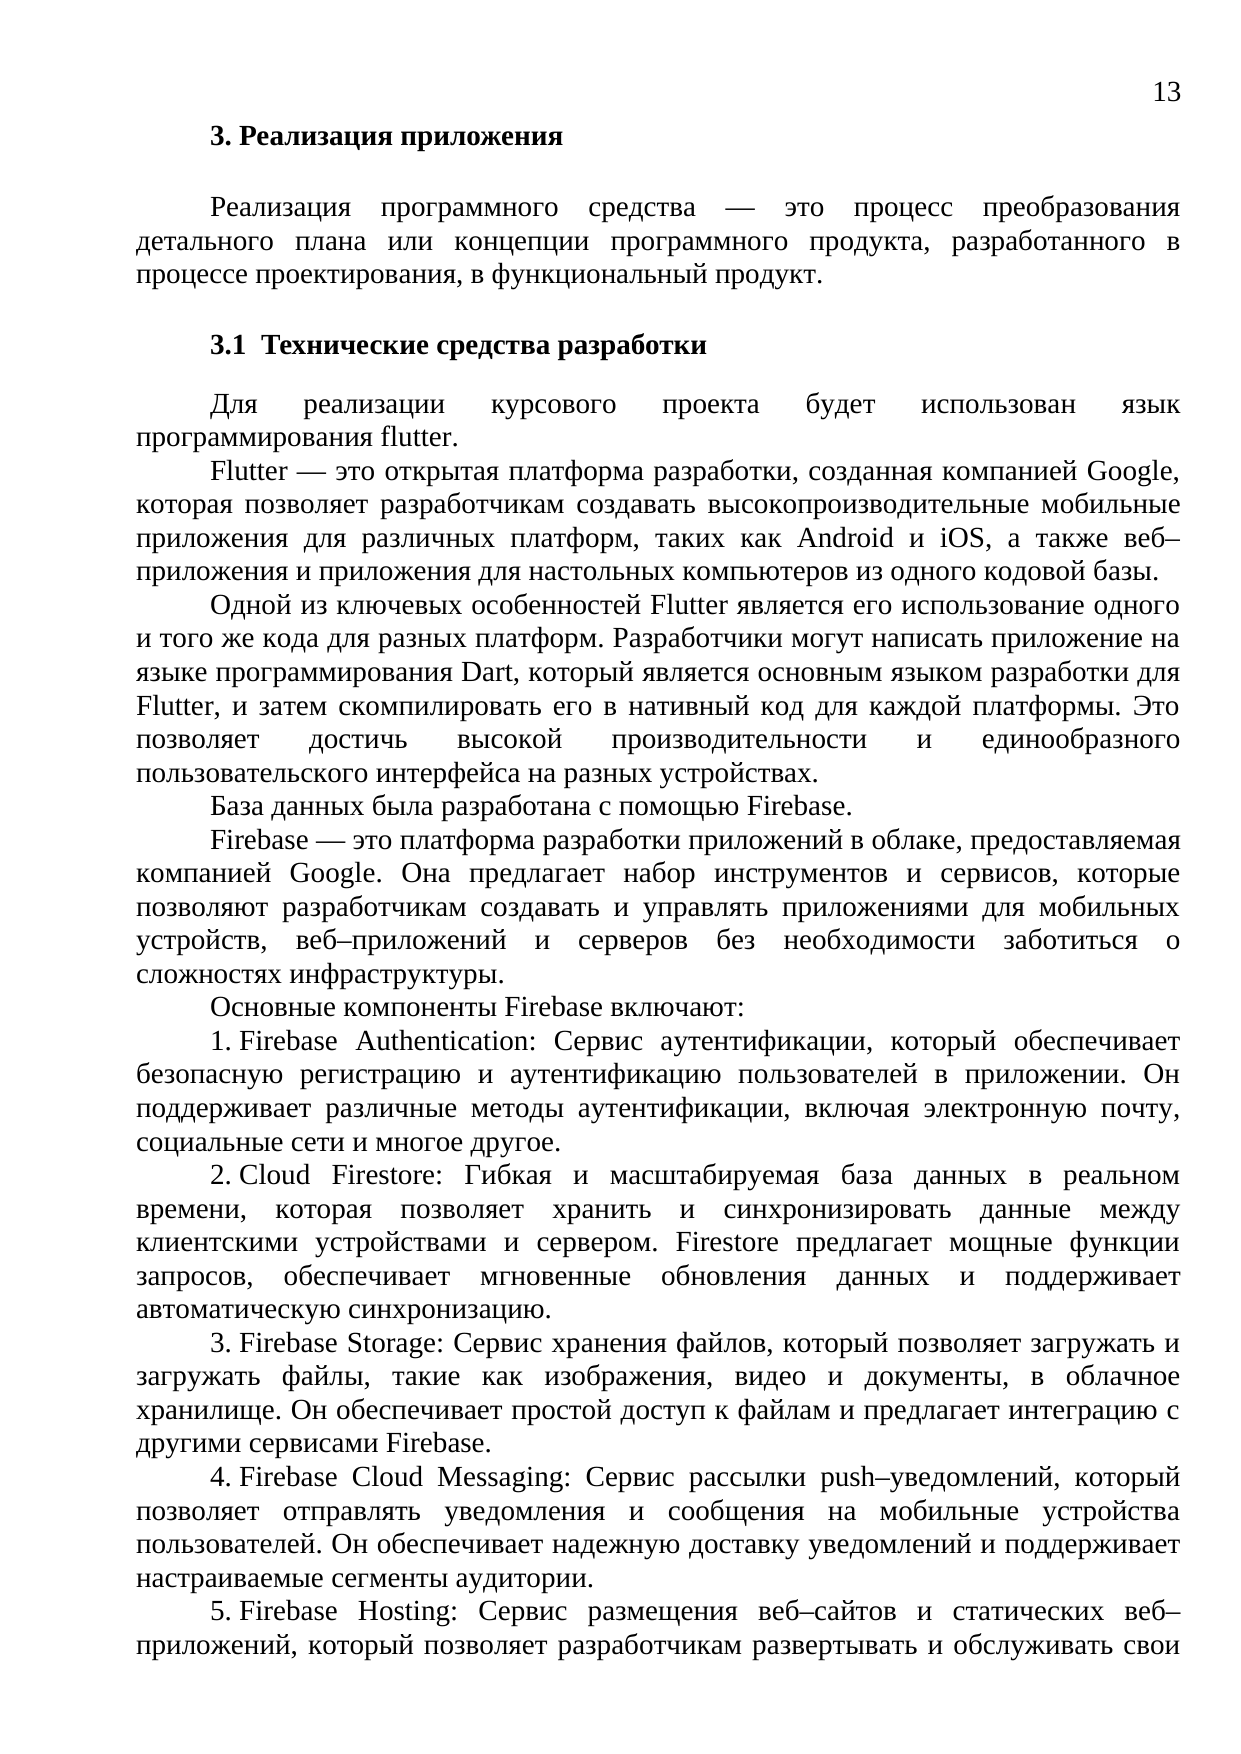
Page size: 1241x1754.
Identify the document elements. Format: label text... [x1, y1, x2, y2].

text База данных была разработана c помощью Firebase. [136, 788, 1181, 822]
subtitle Реализация приложения [136, 118, 1181, 152]
text Для реализации курсового проекта будет использован язык программирования flutter. [136, 386, 1181, 453]
text Одной из ключевых особенностей Flutter является его использование одного и того же кода для разных платформ. Разработчики могут написать приложение на языке программирования Dart, который является основным языком разработки для Flutter, и затем скомпилировать его в нативный код для каждой платформы. Это позволяет достичь высокой производительности и единообразного пользовательского интерфейса на разных устройствах. [136, 587, 1181, 788]
text Основные компоненты Firebase включают: [136, 989, 1181, 1023]
list Cloud Firestore: Гибкая и масштабируемая база данных в реальном времени, которая позволяет хранить и синхронизировать данные между клиентскими устройствами и сервером. Firestore предлагает мощные функции запросов, обеспечивает мгновенные обновления данных и поддерживает автоматическую синхронизацию. [136, 1157, 1181, 1325]
list Firebase Authentication: Сервис аутентификации, который обеспечивает безопасную регистрацию и аутентификацию пользователей в приложении. Он поддерживает различные методы аутентификации, включая электронную почту, социальные сети и многое другое. [136, 1023, 1181, 1157]
text Flutter — это открытая платформа разработки, созданная компанией Google, которая позволяет разработчикам создавать высокопроизводительные мобильные приложения для различных платформ, таких как Android и iOS, а также веб–приложения и приложения для настольных компьютеров из одного кодовой базы. [136, 453, 1181, 587]
list Firebase Storage: Сервис хранения файлов, который позволяет загружать и загружать файлы, такие как изображения, видео и документы, в облачное хранилище. Он обеспечивает простой доступ к файлам и предлагает интеграцию с другими сервисами Firebase. [136, 1325, 1181, 1459]
subtitle Технические средства разработки [136, 327, 1181, 361]
text Firebase — это платформа разработки приложений в облаке, предоставляемая компанией Google. Она предлагает набор инструментов и сервисов, которые позволяют разработчикам создавать и управлять приложениями для мобильных устройств, веб–приложений и серверов без необходимости заботиться о сложностях инфраструктуры. [136, 822, 1181, 989]
list Firebase Cloud Messaging: Сервис рассылки push–уведомлений, который позволяет отправлять уведомления и сообщения на мобильные устройства пользователей. Он обеспечивает надежную доставку уведомлений и поддерживает настраиваемые сегменты аудитории. [136, 1459, 1181, 1593]
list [136, 1593, 1181, 1660]
list Реализация программного средства — это процесс преобразования детального плана или концепции программного продукта, разработанного в процессе проектирования, в функциональный продукт. [136, 189, 1181, 290]
